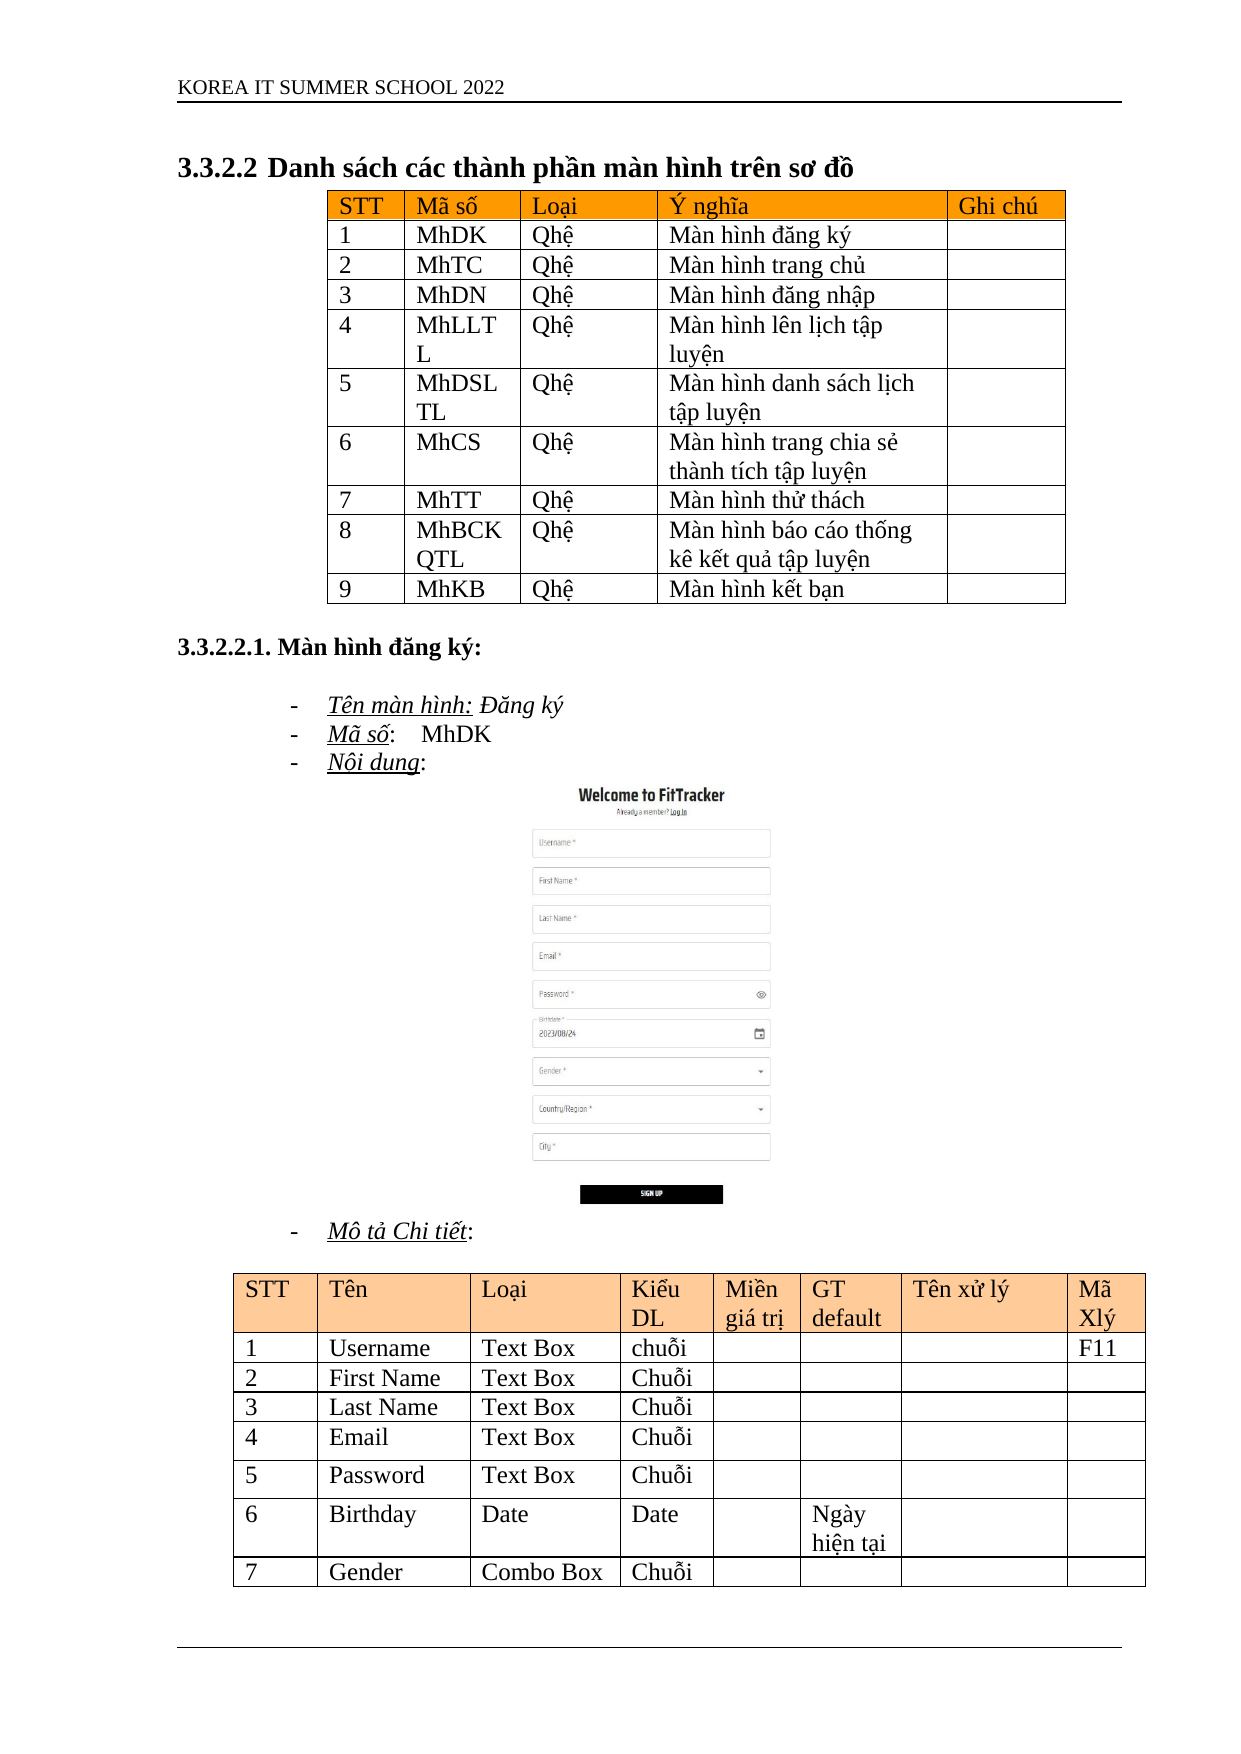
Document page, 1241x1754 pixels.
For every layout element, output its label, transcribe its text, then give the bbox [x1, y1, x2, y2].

list Mã số: MhDK [290, 719, 1122, 747]
table_cell Last Name [318, 1393, 470, 1421]
table_cell Chuỗi [621, 1422, 713, 1459]
table_cell [801, 1422, 901, 1459]
table_cell 6 [234, 1499, 317, 1556]
table_cell chuỗi [621, 1333, 713, 1362]
table_cell Qhệ [521, 221, 657, 249]
table_cell [902, 1422, 1067, 1459]
table_cell MhTT [405, 486, 520, 514]
table_cell 5 [328, 369, 404, 426]
table_cell Chuỗi [621, 1558, 713, 1586]
table_cell F11 [1068, 1333, 1145, 1362]
table_cell 4 [328, 310, 404, 367]
table_cell 6 [328, 427, 404, 484]
table_cell Màn hình thử thách [658, 486, 947, 514]
table_cell [714, 1461, 800, 1498]
table_cell 1 [328, 221, 404, 249]
table_cell [801, 1363, 901, 1391]
table_cell Ngày hiện tại [801, 1499, 901, 1556]
table_cell Username [318, 1333, 470, 1362]
table_cell Màn hình đăng nhập [658, 280, 947, 309]
table_cell Text Box [471, 1363, 620, 1391]
table_cell [948, 369, 1065, 426]
table_cell Qhệ [521, 250, 657, 279]
list Tên màn hình: Đăng ký [290, 690, 1122, 719]
table_cell [714, 1558, 800, 1586]
table_cell Qhệ [521, 574, 657, 603]
table_cell [1068, 1393, 1145, 1421]
table_cell Qhệ [521, 369, 657, 426]
table_cell [1068, 1363, 1145, 1391]
table_cell Birthday [318, 1499, 470, 1556]
table_cell Text Box [471, 1422, 620, 1459]
table_cell Gender [318, 1558, 470, 1586]
table_cell Chuỗi [621, 1461, 713, 1498]
table_cell [948, 574, 1065, 603]
table_cell Qhệ [521, 486, 657, 514]
table_cell Text Box [471, 1333, 620, 1362]
table_cell 8 [328, 515, 404, 573]
table_cell Chuỗi [621, 1393, 713, 1421]
table_cell Qhệ [521, 515, 657, 573]
table_cell [1068, 1499, 1145, 1556]
table_cell Text Box [471, 1393, 620, 1421]
table_cell Màn hình danh sách lịch tập luyện [658, 369, 947, 426]
table_header Mã số [405, 191, 520, 219]
table_header Mã Xlý [1068, 1274, 1145, 1332]
table_cell 3 [234, 1393, 317, 1421]
table_cell [948, 250, 1065, 279]
table_cell Màn hình đăng ký [658, 221, 947, 249]
table_cell 1 [234, 1333, 317, 1362]
table_cell Qhệ [521, 427, 657, 484]
table_cell MhDSLTL [405, 369, 520, 426]
table_cell MhTC [405, 250, 520, 279]
table_cell 2 [328, 250, 404, 279]
table_cell [948, 221, 1065, 249]
table_header Tên [318, 1274, 470, 1332]
table_cell Màn hình trang chủ [658, 250, 947, 279]
table_cell MhKB [405, 574, 520, 603]
table_cell [714, 1333, 800, 1362]
table_cell [948, 310, 1065, 367]
table_cell MhLLTL [405, 310, 520, 367]
table_cell [948, 515, 1065, 573]
table_cell [948, 280, 1065, 309]
table_cell [714, 1363, 800, 1391]
table_cell [948, 486, 1065, 514]
list Nội dung: [290, 747, 1122, 776]
picture [177, 776, 1123, 1216]
table_cell [902, 1499, 1067, 1556]
table_cell Màn hình trang chia sẻ thành tích tập luyện [658, 427, 947, 484]
table_header Miền giá trị [714, 1274, 800, 1332]
table_cell 9 [328, 574, 404, 603]
table_cell Email [318, 1422, 470, 1459]
table_cell [902, 1333, 1067, 1362]
table_cell [948, 427, 1065, 484]
table_cell MhBCKQTL [405, 515, 520, 573]
table_header Ghi chú [948, 191, 1065, 219]
table_cell [801, 1333, 901, 1362]
table_cell [902, 1558, 1067, 1586]
text 3.3.2.2.1. Màn hình đăng ký: [177, 632, 1122, 661]
table_cell [902, 1461, 1067, 1498]
table_cell [801, 1461, 901, 1498]
table_cell [714, 1422, 800, 1459]
table_header Ý nghĩa [658, 191, 947, 219]
table_cell 7 [328, 486, 404, 514]
table_cell [714, 1499, 800, 1556]
table_cell MhDK [405, 221, 520, 249]
table_cell Màn hình báo cáo thống kê kết quả tập luyện [658, 515, 947, 573]
table_cell Combo Box [471, 1558, 620, 1586]
table_cell Date [471, 1499, 620, 1556]
table_cell Password [318, 1461, 470, 1498]
table_header Tên xử lý [902, 1274, 1067, 1332]
table_cell [902, 1363, 1067, 1391]
table_cell Qhệ [521, 310, 657, 367]
subtitle Danh sách các thành phần màn hình trên sơ đồ [177, 150, 1122, 183]
table_cell Chuỗi [621, 1363, 713, 1391]
table_header Loại [521, 191, 657, 219]
table_header GT default [801, 1274, 901, 1332]
table_cell MhDN [405, 280, 520, 309]
table_cell Text Box [471, 1461, 620, 1498]
table_header STT [234, 1274, 317, 1332]
table_cell Màn hình kết bạn [658, 574, 947, 603]
table_header STT [328, 191, 404, 219]
table_cell Date [621, 1499, 713, 1556]
table_cell Màn hình lên lịch tập luyện [658, 310, 947, 367]
table_cell 3 [328, 280, 404, 309]
table_cell First Name [318, 1363, 470, 1391]
table_cell Qhệ [521, 280, 657, 309]
table_cell [902, 1393, 1067, 1421]
table_cell MhCS [405, 427, 520, 484]
list Mô tả Chi tiết: [290, 1216, 1122, 1244]
table_cell [1068, 1558, 1145, 1586]
table_cell 4 [234, 1422, 317, 1459]
table_cell 2 [234, 1363, 317, 1391]
table_cell [801, 1393, 901, 1421]
table_cell [1068, 1461, 1145, 1498]
table_cell 5 [234, 1461, 317, 1498]
table_header Kiểu DL [621, 1274, 713, 1332]
table_header Loại [471, 1274, 620, 1332]
table_cell [801, 1558, 901, 1586]
table_cell [1068, 1422, 1145, 1459]
table_cell 7 [234, 1558, 317, 1586]
table_cell [714, 1393, 800, 1421]
